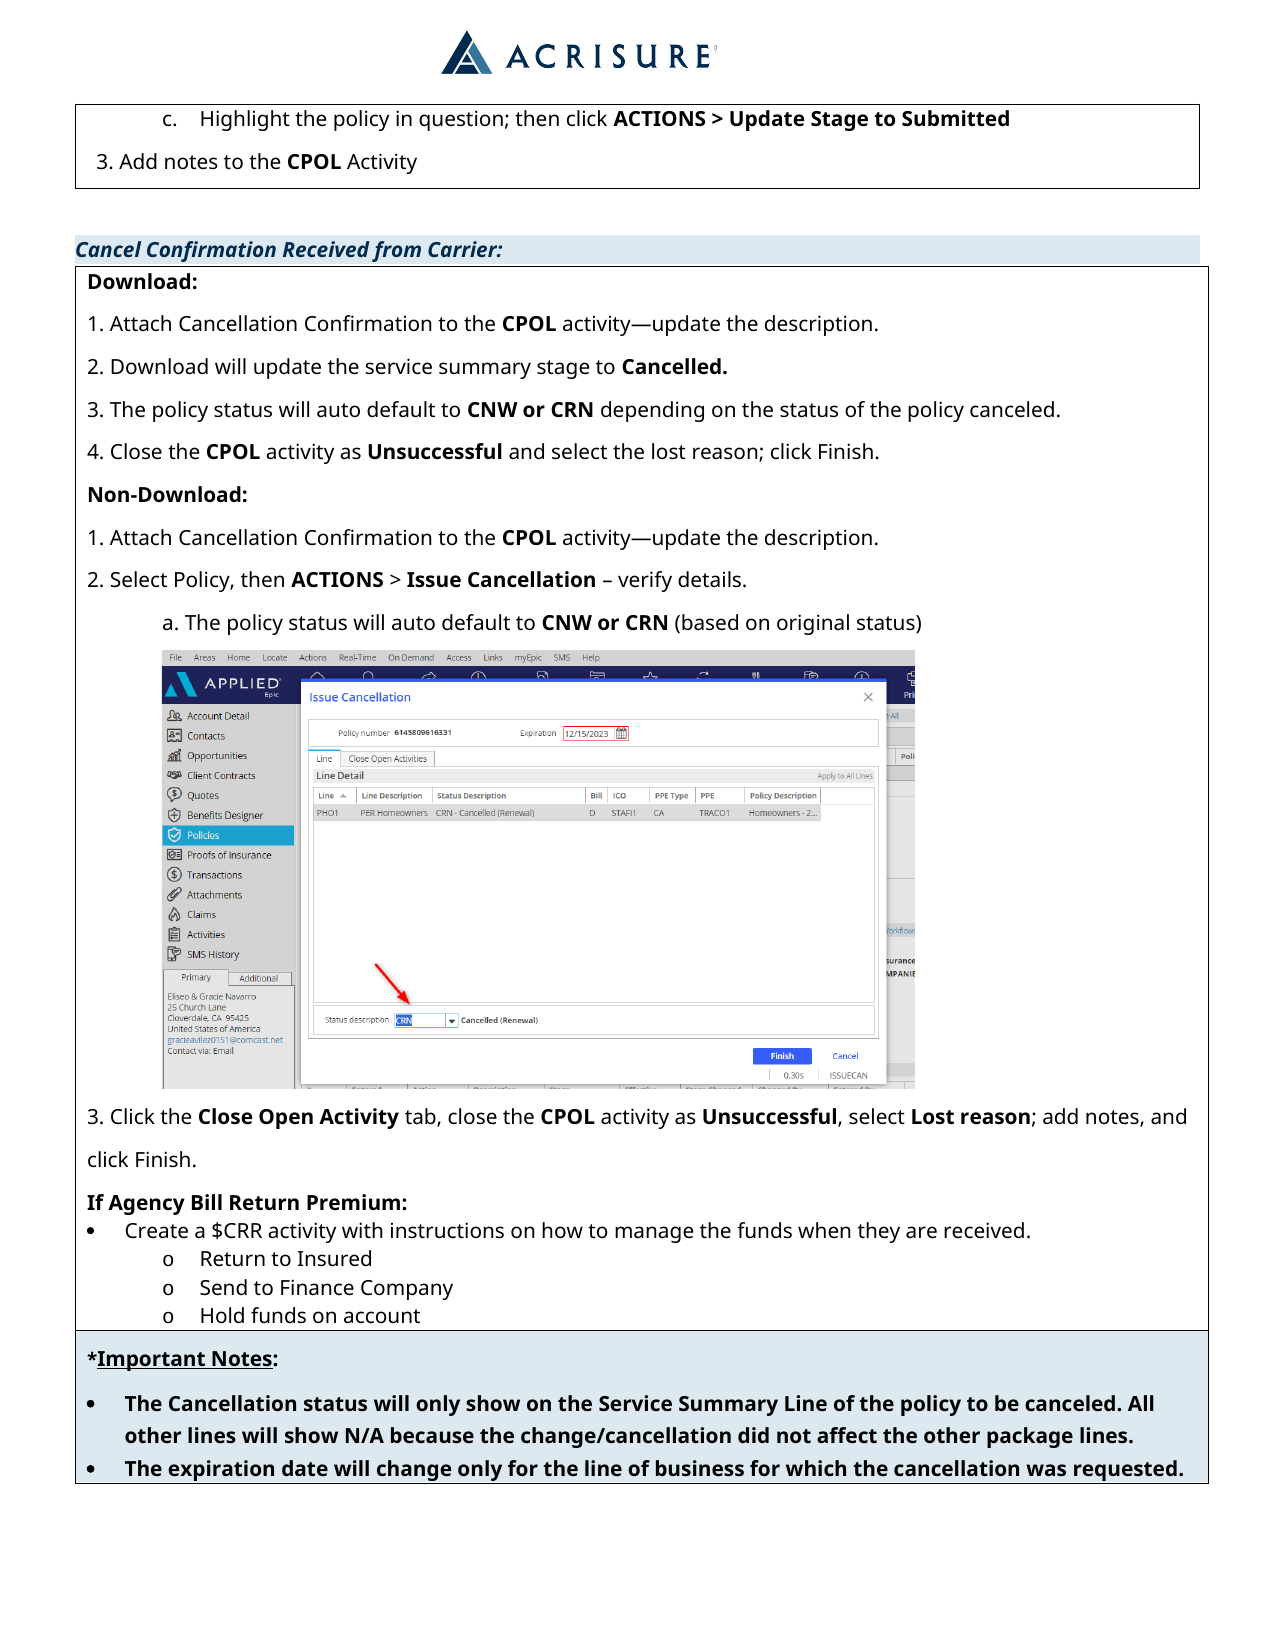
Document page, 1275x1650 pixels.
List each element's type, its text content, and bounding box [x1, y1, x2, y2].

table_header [76, 105, 1199, 187]
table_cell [76, 1331, 1208, 1482]
picture [439, 23, 718, 80]
table_header Download: 1. Attach Cancellation Confirmation to the CPOL activity—update the description. 2. Download will update the service summary stage to Cancelled. 3. The policy status will auto default to CNW or CRN depending on the status of the policy canceled. 4. Close the CPOL activity as Unsuccessful and select the lost reason; click Finish. Non-Download: 1. Attach Cancellation Confirmation to the CPOL activity—update the description. 2. Select Policy, then ACTIONS > Issue Cancellation – verify details. a. The policy status will auto default to CNW or CRN (based on original status) 3. Click the Close Open Activity tab, close the CPOL activity as Unsuccessful, select Lost reason; add notes, and click Finish. If Agency Bill Return Premium: Create a $CRR activity with instructions on how to manage the funds when they are received. Return to Insured Send to Finance Company Hold funds on account [76, 267, 1208, 1330]
picture [161, 650, 915, 1089]
subtitle Cancel Confirmation Received from Carrier: [75, 235, 1200, 264]
